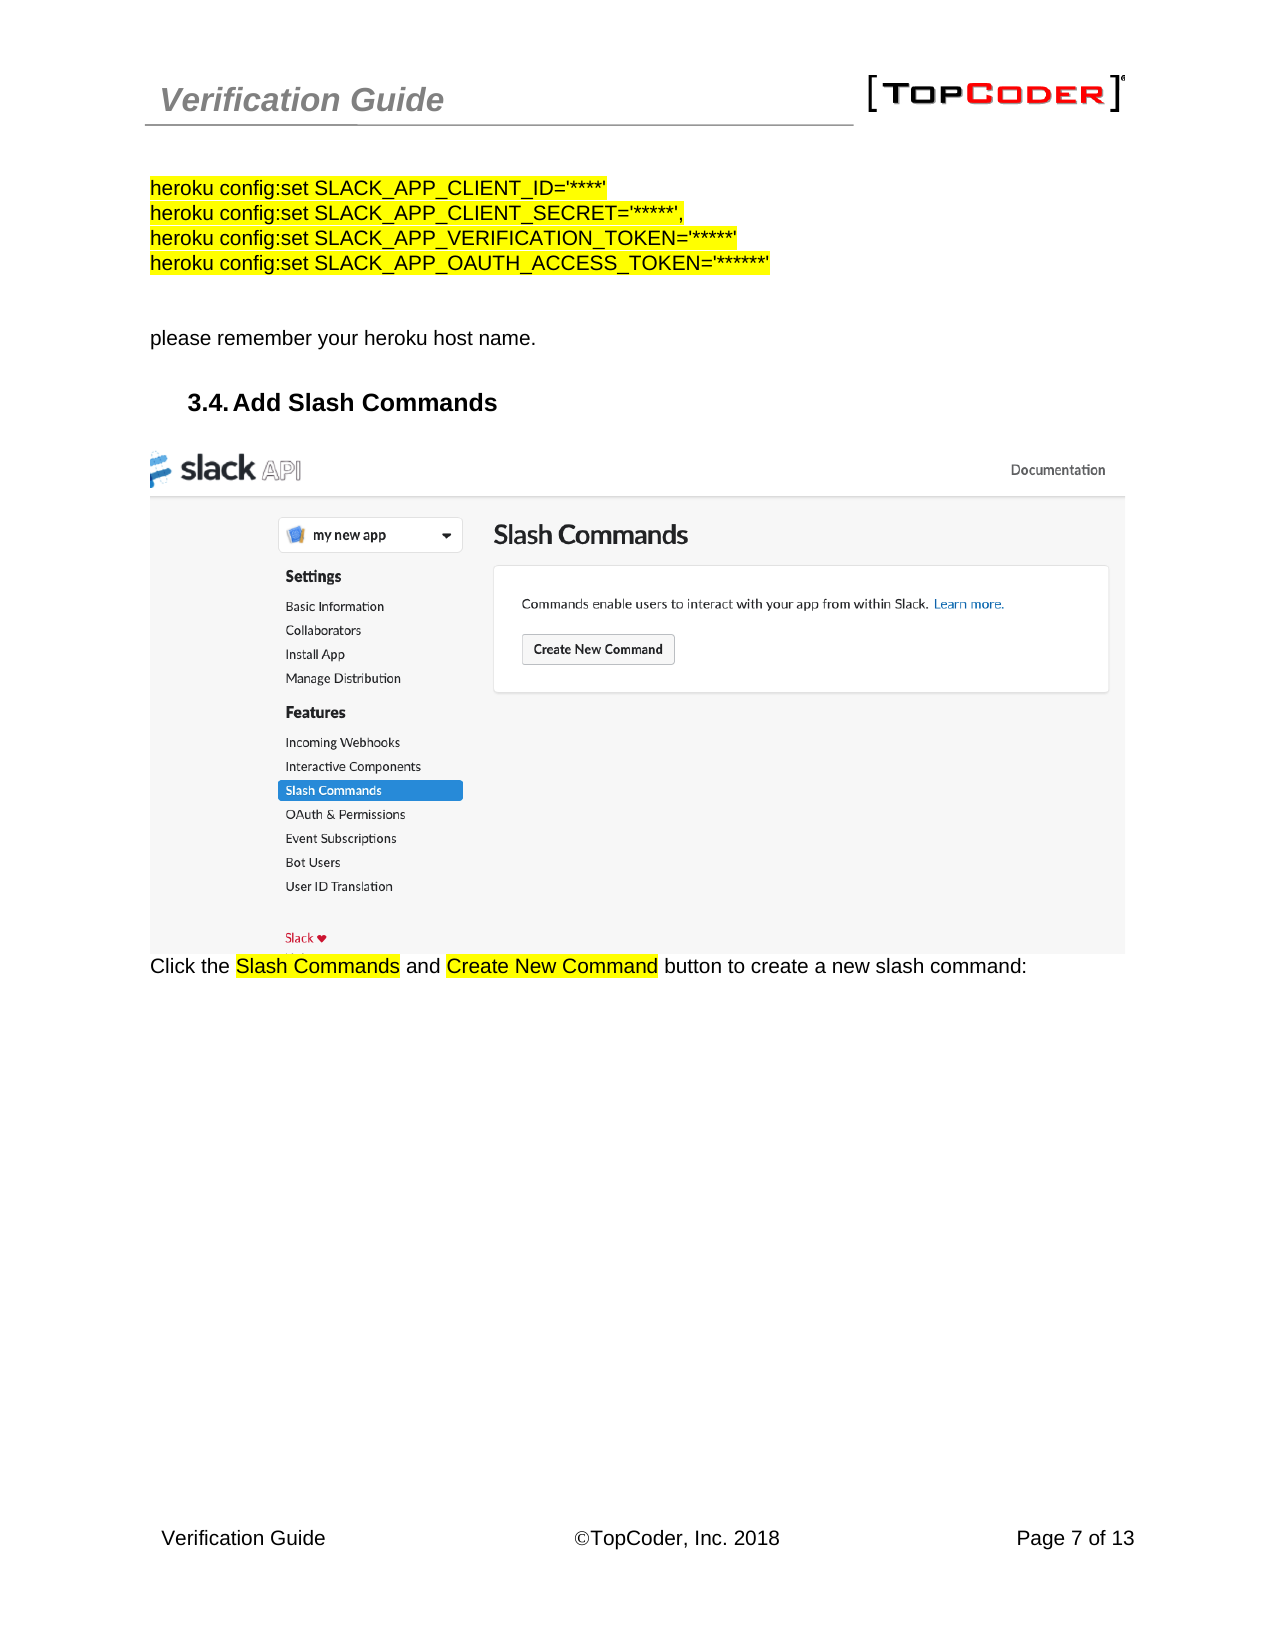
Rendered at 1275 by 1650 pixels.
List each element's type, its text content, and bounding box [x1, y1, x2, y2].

text heroku config:set SLACK_APP_CLIENT_SECRET='*****', [150, 200, 1125, 225]
text heroku config:set SLACK_APP_CLIENT_ID='****' [150, 175, 1125, 200]
text Click the Slash Commands and Create New Command button to create a new slash command: [658, 954, 1125, 978]
text please remember your heroku host name. [150, 325, 1125, 350]
picture [150, 447, 1125, 954]
subtitle Add Slash Commands [187, 387, 1125, 416]
picture [868, 75, 1125, 112]
text heroku config:set SLACK_APP_OAUTH_ACCESS_TOKEN='******' [150, 250, 1125, 275]
text heroku config:set SLACK_APP_VERIFICATION_TOKEN='*****' [150, 225, 1125, 250]
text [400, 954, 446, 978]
